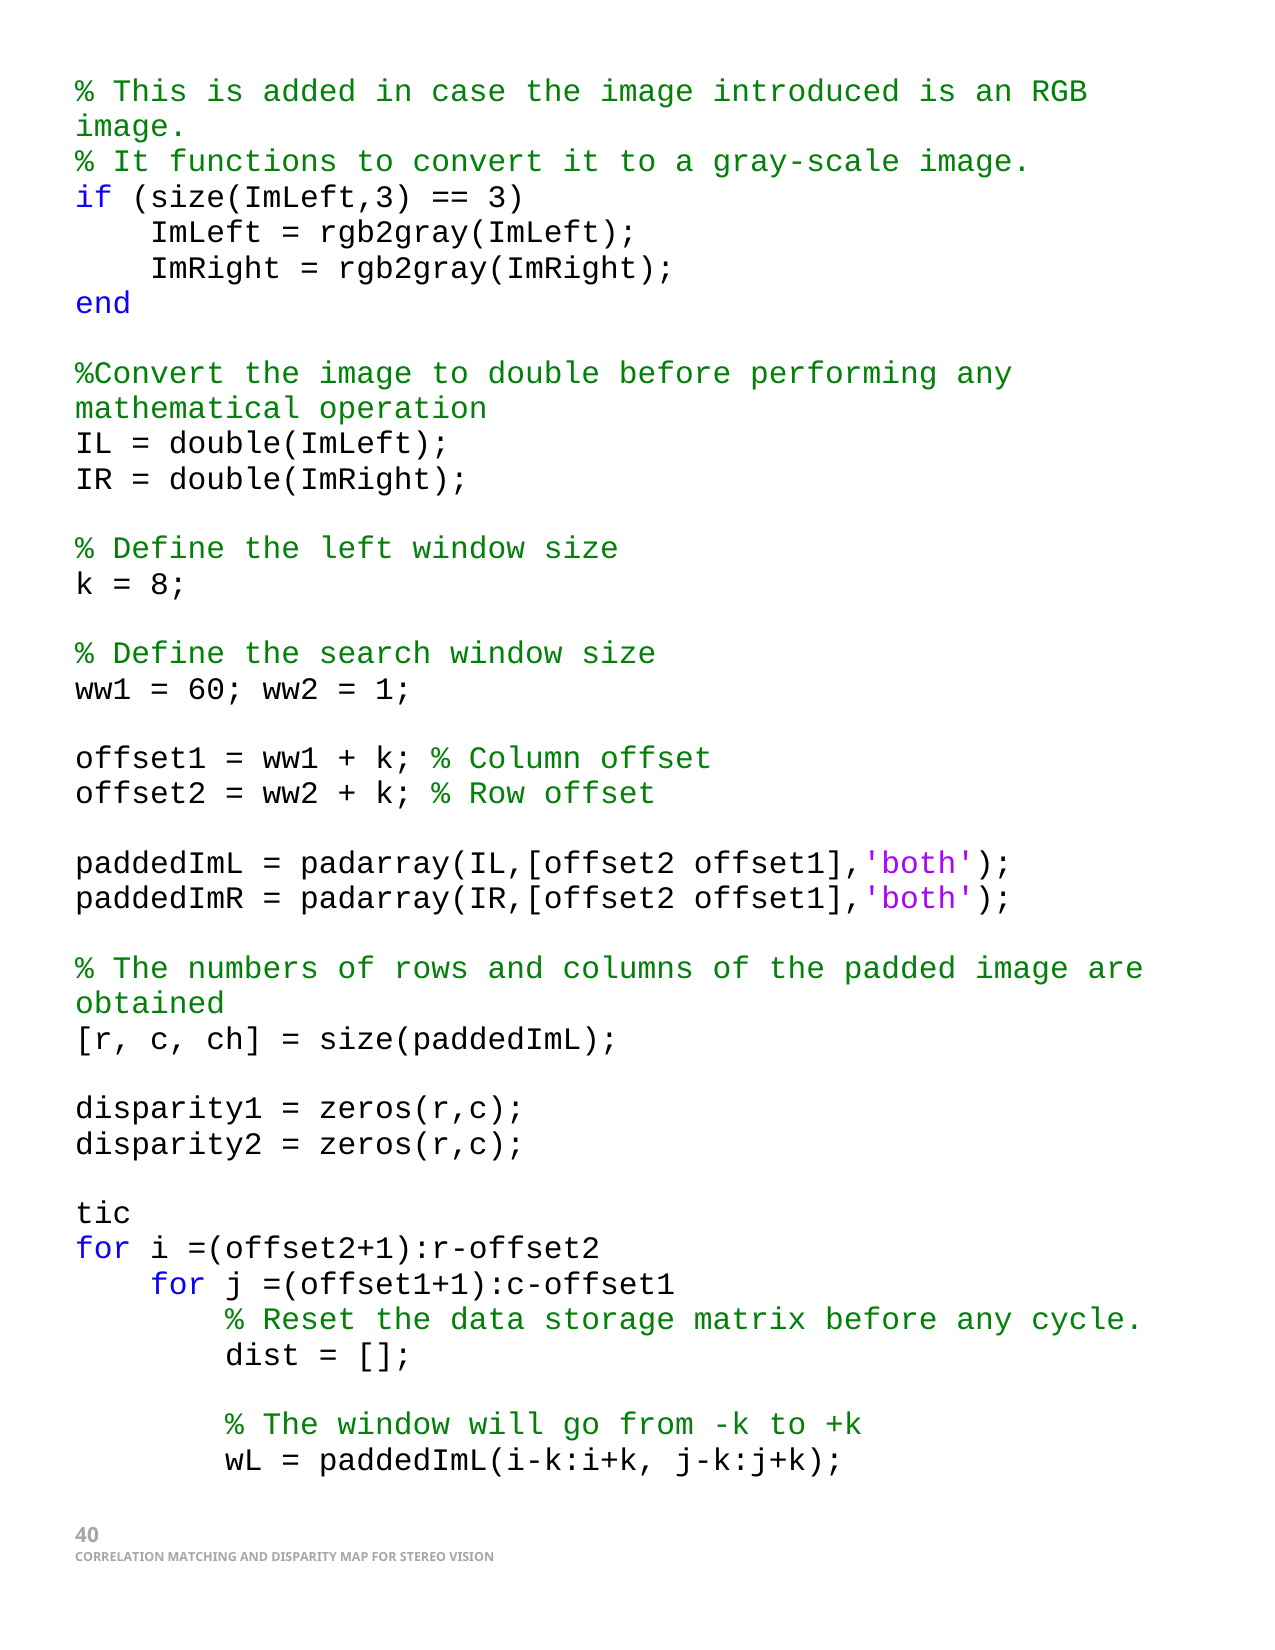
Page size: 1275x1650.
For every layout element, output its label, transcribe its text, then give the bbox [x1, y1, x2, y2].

text k = 8; [75, 568, 1200, 603]
text disparity2 = zeros(r,c); [75, 1128, 1200, 1163]
text ww1 = 60; ww2 = 1; [75, 673, 1200, 708]
text disparity1 = zeros(r,c); [75, 1093, 1200, 1128]
text if (size(ImLeft,3) == 3) [75, 181, 1200, 217]
text % Define the search window size [75, 638, 1200, 673]
text % The window will go from -k to +k [75, 1409, 1200, 1444]
text % This is added in case the image introduced is an RGB image. [75, 75, 1200, 146]
text end [75, 287, 1200, 323]
text offset2 = ww2 + k; % Row offset [75, 778, 1200, 813]
text paddedImL = padarray(IL,[offset2 offset1],'both'); [75, 847, 1200, 883]
text IR = double(ImRight); [75, 463, 1200, 499]
text ImLeft = rgb2gray(ImLeft); [75, 217, 1200, 252]
text wL = paddedImL(i-k:i+k, j-k:j+k); [75, 1444, 1200, 1479]
text for i =(offset2+1):r-offset2 [75, 1233, 1200, 1268]
text % Reset the data storage matrix before any cycle. [75, 1304, 1200, 1339]
text % It functions to convert it to a gray-scale image. [75, 146, 1200, 181]
text paddedImR = padarray(IR,[offset2 offset1],'both'); [75, 883, 1200, 918]
text dist = []; [75, 1339, 1200, 1374]
text % The numbers of rows and columns of the padded image are obtained [75, 952, 1200, 1023]
text % Define the left window size [75, 533, 1200, 568]
text offset1 = ww1 + k; % Column offset [75, 742, 1200, 778]
text [r, c, ch] = size(paddedImL); [75, 1023, 1200, 1058]
text for j =(offset1+1):c-offset1 [75, 1268, 1200, 1304]
text IL = double(ImLeft); [75, 428, 1200, 463]
text ImRight = rgb2gray(ImRight); [75, 252, 1200, 287]
text %Convert the image to double before performing any mathematical operation [75, 357, 1200, 428]
text tic [75, 1197, 1200, 1233]
